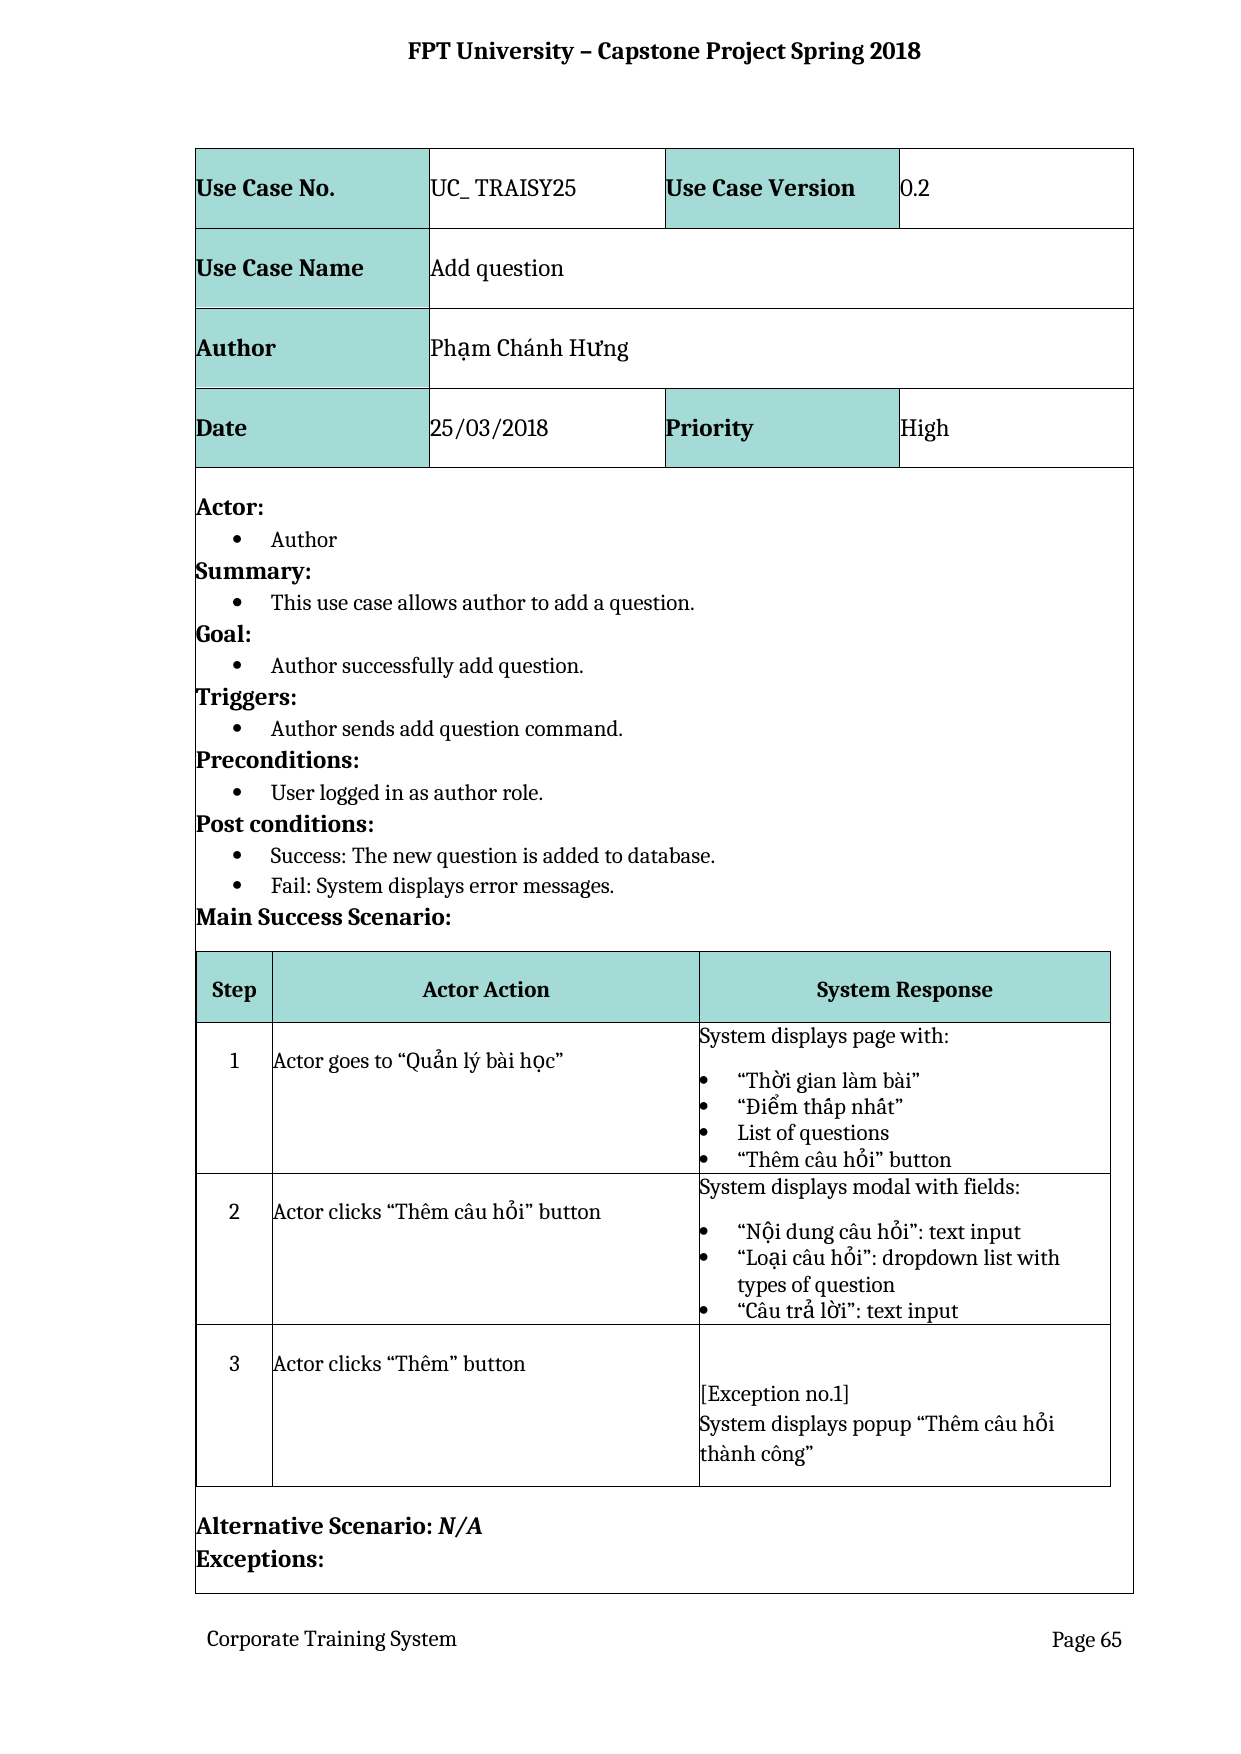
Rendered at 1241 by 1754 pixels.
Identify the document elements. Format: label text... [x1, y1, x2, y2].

table_cell Use Case No. [196, 149, 429, 228]
table_cell Priority [666, 389, 899, 467]
table_cell Use Case Version [666, 149, 899, 228]
table_cell Date [196, 389, 429, 467]
table_cell 25/03/2018 [430, 389, 665, 467]
table_cell Use Case Name [196, 229, 429, 307]
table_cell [196, 468, 1133, 1593]
table_cell Add question [430, 229, 1133, 307]
table_cell Author [196, 309, 429, 387]
table_cell 0.2 [900, 149, 1133, 228]
table_cell Phạm Chánh Hưng [430, 309, 1133, 387]
table_cell High [900, 389, 1133, 467]
table_cell UC_ TRAISY25 [430, 149, 665, 228]
